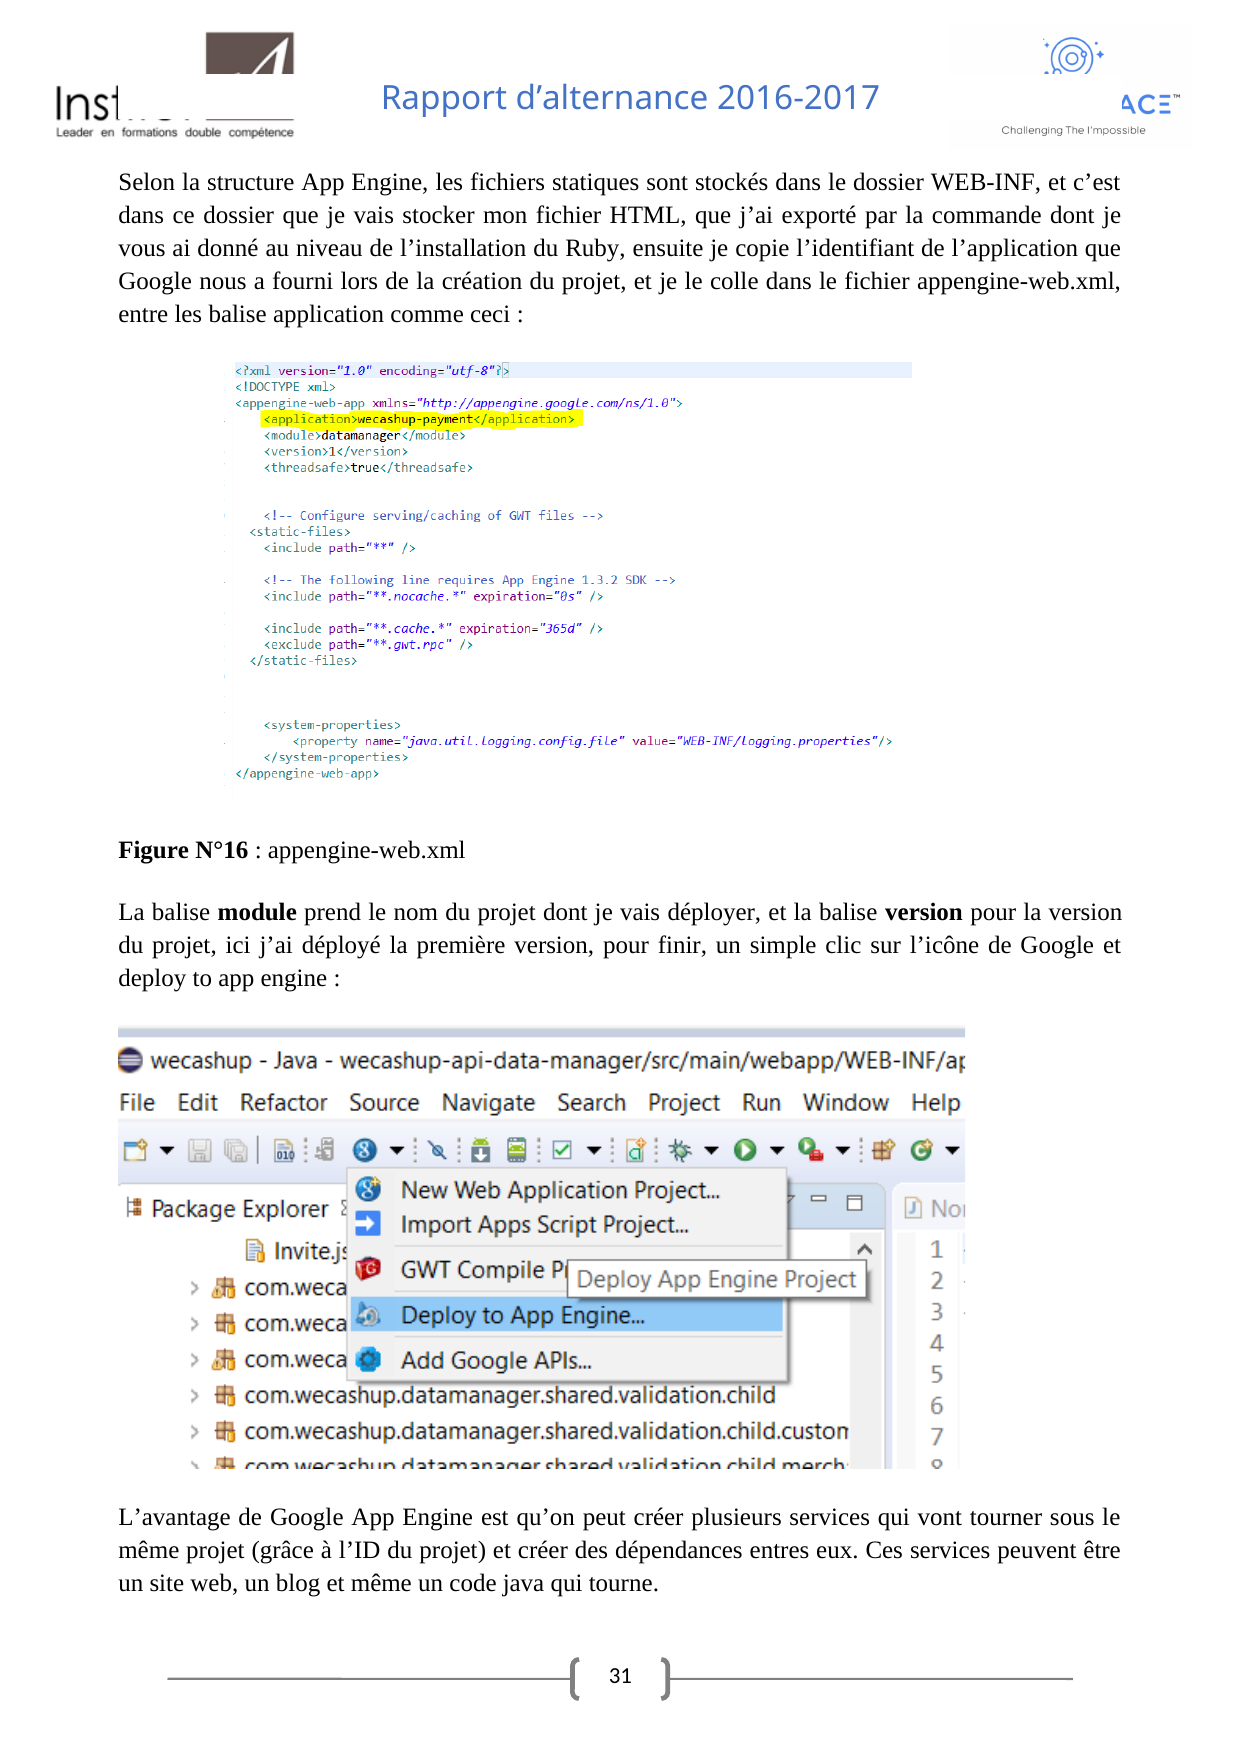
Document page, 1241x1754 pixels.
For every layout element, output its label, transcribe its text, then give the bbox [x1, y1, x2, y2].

picture [49, 21, 307, 150]
text Figure N°16 : appengine-web.xml [118, 835, 1122, 863]
picture [224, 361, 912, 802]
picture [118, 1025, 965, 1469]
picture [949, 23, 1193, 150]
text La balise module prend le nom du projet dont je vais déployer, et la balise version pour la version du projet, ici j’ai déployé la première version, pour finir, un simple clic sur l’icône de Google et deploy to app engine : [118, 897, 1122, 992]
text Selon la structure App Engine, les fichiers statiques sont stockés dans le dossier WEB-INF, et c’est dans ce dossier que je vais stocker mon fichier HTML, que j’ai exporté par la commande dont je vous ai donné au niveau de l’installation du Ruby, ensuite je copie l’identifiant de l’application que Google nous a fourni lors de la création du projet, et je le colle dans le fichier appengine-web.xml, entre les balise application comme ceci : [118, 167, 1122, 328]
text L’avantage de Google App Engine est qu’on peut créer plusieurs services qui vont tourner sous le même projet (grâce à l’ID du projet) et créer des dépendances entres eux. Ces services peuvent être un site web, un blog et même un code java qui tourne. [118, 1502, 1122, 1597]
